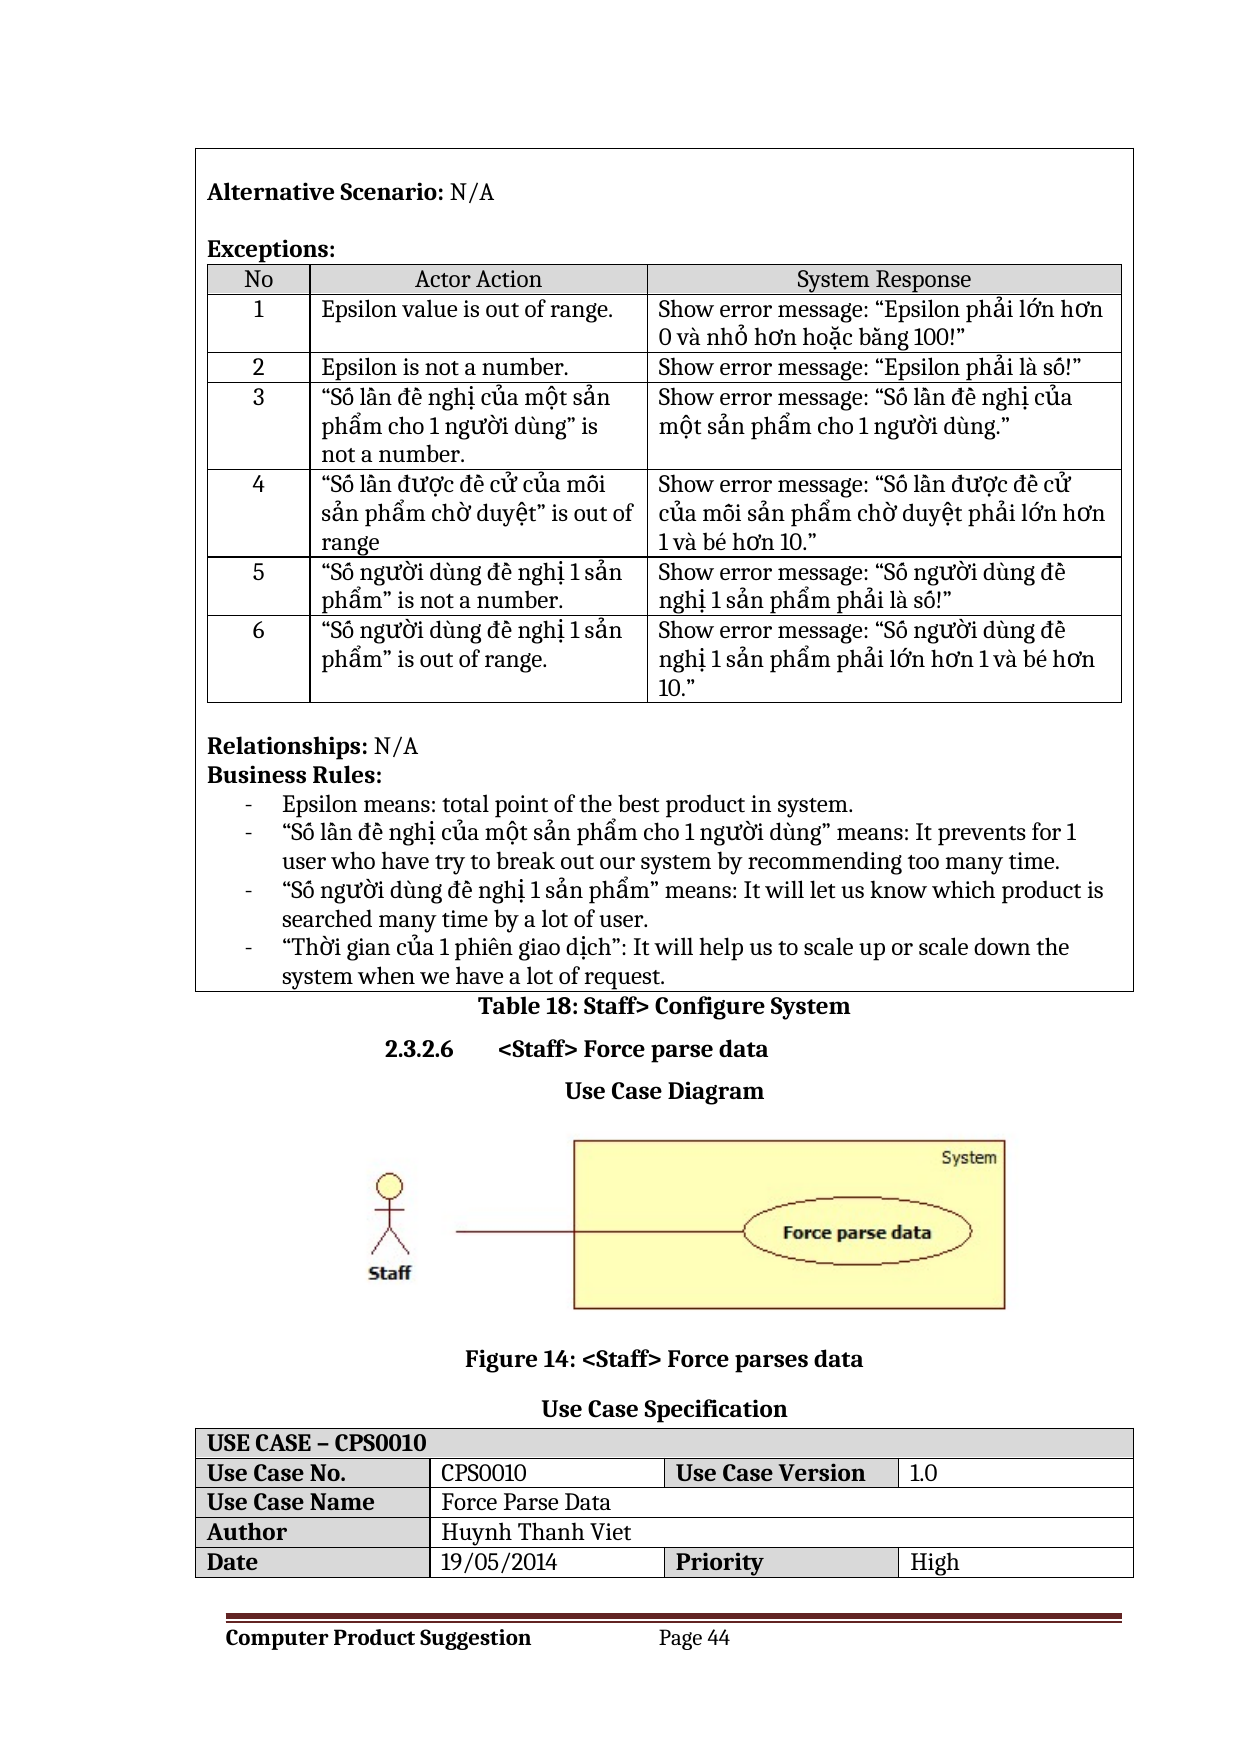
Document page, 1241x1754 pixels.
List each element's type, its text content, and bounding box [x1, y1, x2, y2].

text Figure 14: <Staff> Force parses data [207, 1345, 1122, 1374]
table_cell High [899, 1548, 1133, 1577]
picture [292, 1109, 1037, 1341]
table_cell Author [196, 1518, 429, 1547]
subtitle Use Case Diagram [207, 1077, 1122, 1105]
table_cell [196, 149, 1133, 991]
table_cell Use Case Name [196, 1488, 429, 1517]
table_cell CPS0010 [431, 1459, 664, 1487]
subtitle <Staff> Force parse data [385, 1035, 1122, 1064]
table_cell Date [196, 1548, 429, 1577]
table_header USE CASE – CPS0010 [196, 1429, 1133, 1457]
subtitle Use Case Specification [207, 1394, 1122, 1423]
table_cell 1.0 [899, 1459, 1133, 1487]
subtitle Table : Staff> Configure System [207, 992, 1122, 1021]
table_cell Use Case No. [196, 1459, 429, 1487]
table_cell Use Case Version [665, 1459, 898, 1487]
table_cell Priority [665, 1548, 898, 1577]
table_cell Huynh Thanh Viet [431, 1518, 1133, 1547]
table_cell Force Parse Data [431, 1488, 1133, 1517]
table_cell 19/05/2014 [431, 1548, 664, 1577]
